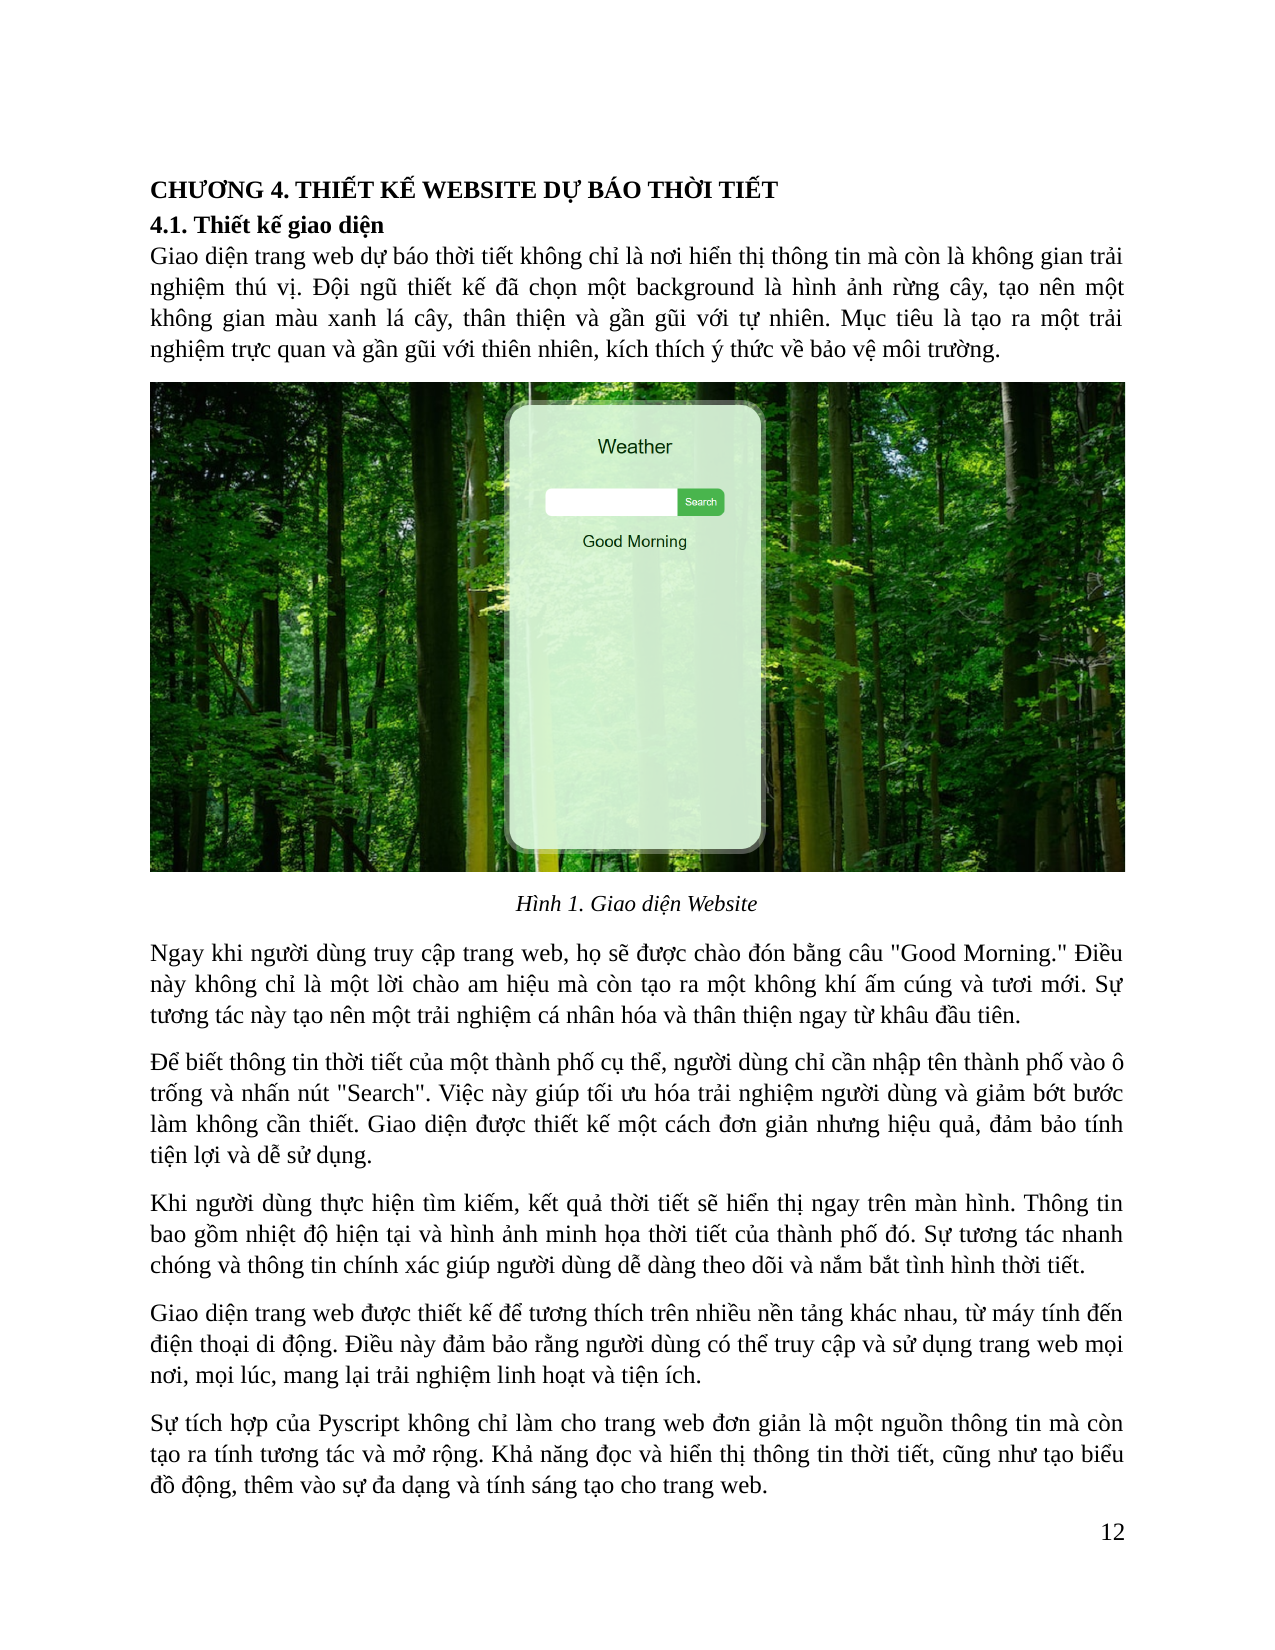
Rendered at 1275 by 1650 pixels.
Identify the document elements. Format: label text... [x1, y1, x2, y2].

subtitle CHƯƠNG 4. THIẾT KẾ WEBSITE DỰ BÁO THỜI TIẾT [150, 175, 1125, 204]
subtitle 4.1. Thiết kế giao diện [150, 210, 1125, 239]
text Giao diện trang web dự báo thời tiết không chỉ là nơi hiển thị thông tin mà còn là không gian trải nghiệm thú vị. Đội ngũ thiết kế đã chọn một background là hình ảnh rừng cây, tạo nên một không gian màu xanh lá cây, thân thiện và gần gũi với tự nhiên. Mục tiêu là tạo ra một trải nghiệm trực quan và gần gũi với thiên nhiên, kích thích ý thức về bảo vệ môi trường. [150, 241, 1125, 363]
text Khi người dùng thực hiện tìm kiếm, kết quả thời tiết sẽ hiển thị ngay trên màn hình. Thông tin bao gồm nhiệt độ hiện tại và hình ảnh minh họa thời tiết của thành phố đó. Sự tương tác nhanh chóng và thông tin chính xác giúp người dùng dễ dàng theo dõi và nắm bắt tình hình thời tiết. [150, 1188, 1125, 1279]
text Ngay khi người dùng truy cập trang web, họ sẽ được chào đón bằng câu "Good Morning." Điều này không chỉ là một lời chào am hiệu mà còn tạo ra một không khí ấm cúng và tươi mới. Sự tương tác này tạo nên một trải nghiệm cá nhân hóa và thân thiện ngay từ khâu đầu tiên. [150, 938, 1125, 1028]
text Để biết thông tin thời tiết của một thành phố cụ thể, người dùng chỉ cần nhập tên thành phố vào ô trống và nhấn nút "Search". Việc này giúp tối ưu hóa trải nghiệm người dùng và giảm bớt bước làm không cần thiết. Giao diện được thiết kế một cách đơn giản nhưng hiệu quả, đảm bảo tính tiện lợi và dễ sử dụng. [150, 1047, 1125, 1169]
text Giao diện trang web được thiết kế để tương thích trên nhiều nền tảng khác nhau, từ máy tính đến điện thoại di động. Điều này đảm bảo rằng người dùng có thể truy cập và sử dụng trang web mọi nơi, mọi lúc, mang lại trải nghiệm linh hoạt và tiện ích. [150, 1298, 1125, 1389]
picture [150, 382, 1125, 872]
text Hình 1. Giao diện Website [150, 890, 1125, 917]
text Sự tích hợp của Pyscript không chỉ làm cho trang web đơn giản là một nguồn thông tin mà còn tạo ra tính tương tác và mở rộng. Khả năng đọc và hiển thị thông tin thời tiết, cũng như tạo biểu đồ động, thêm vào sự đa dạng và tính sáng tạo cho trang web. [150, 1408, 1125, 1499]
